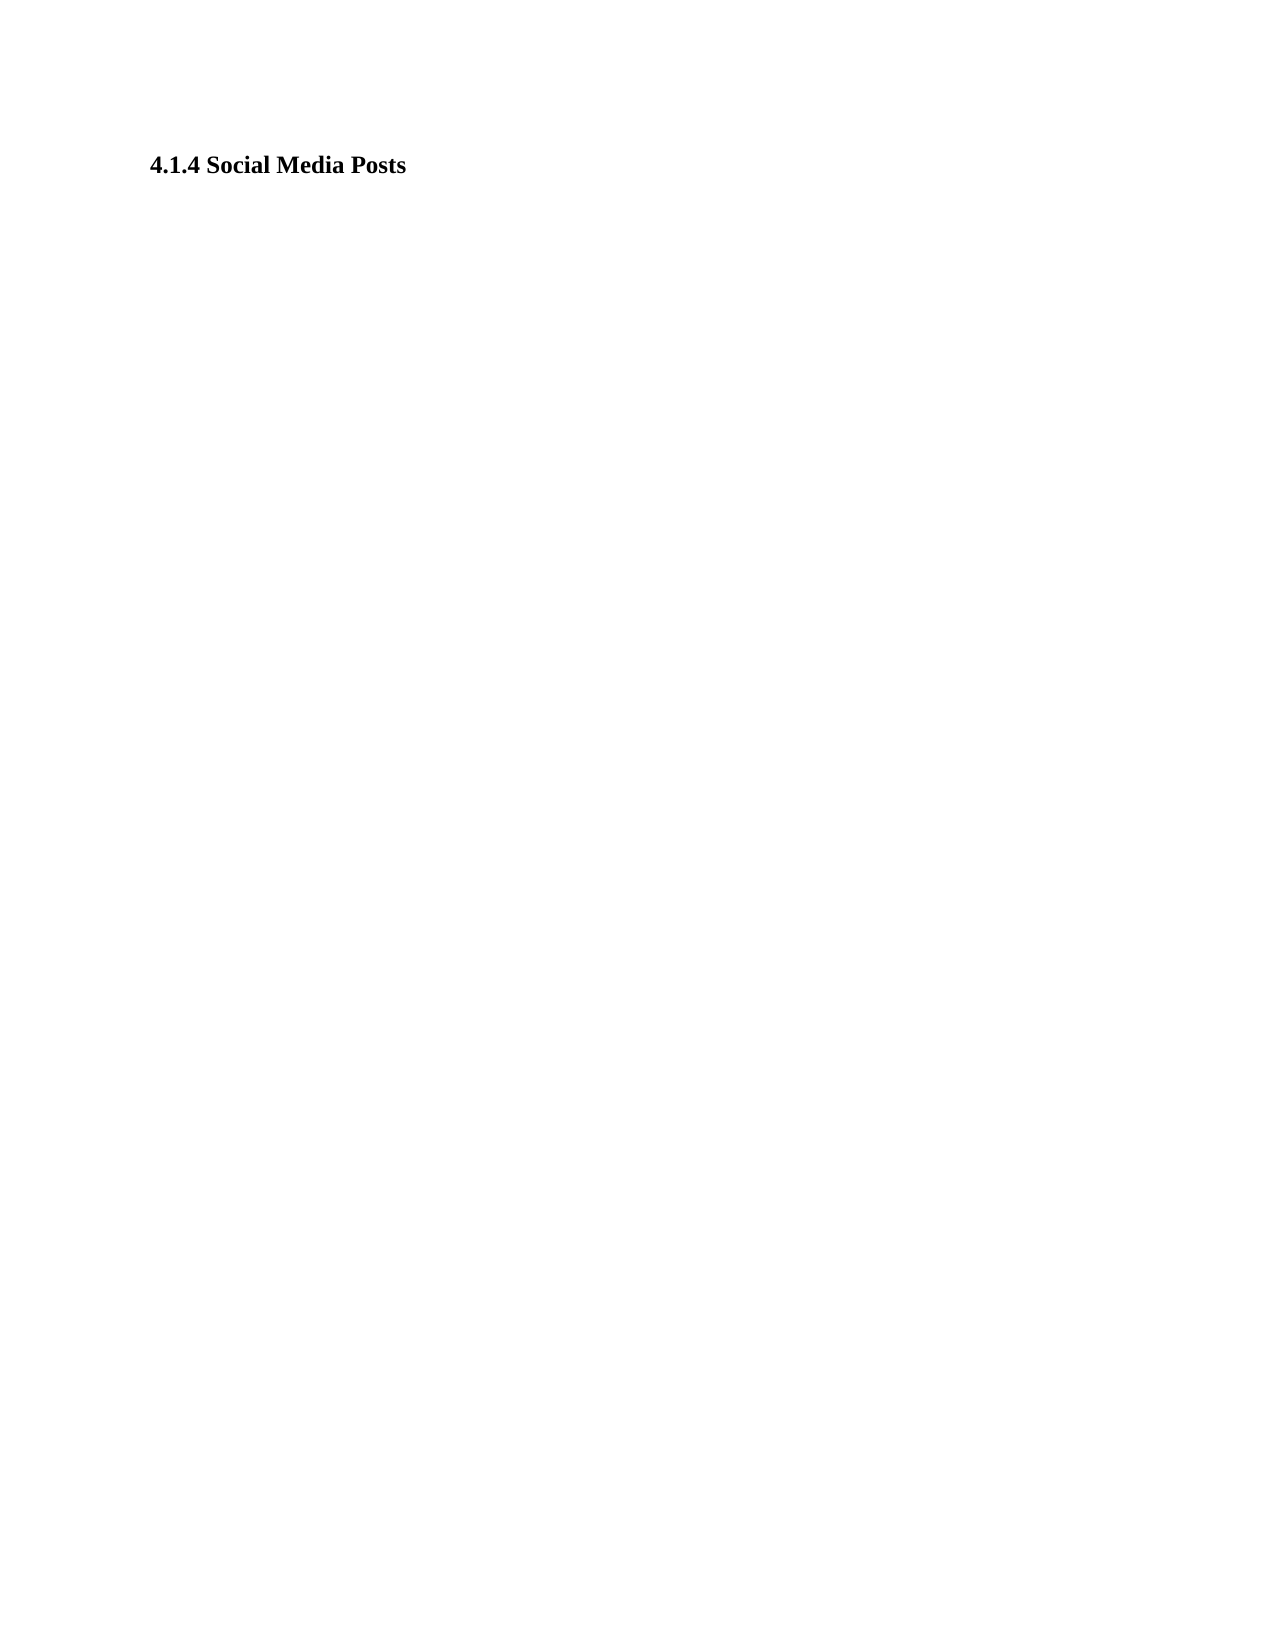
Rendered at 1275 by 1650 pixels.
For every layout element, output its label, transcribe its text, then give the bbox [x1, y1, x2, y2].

subtitle 4.1.4 Social Media Posts [150, 150, 1125, 179]
